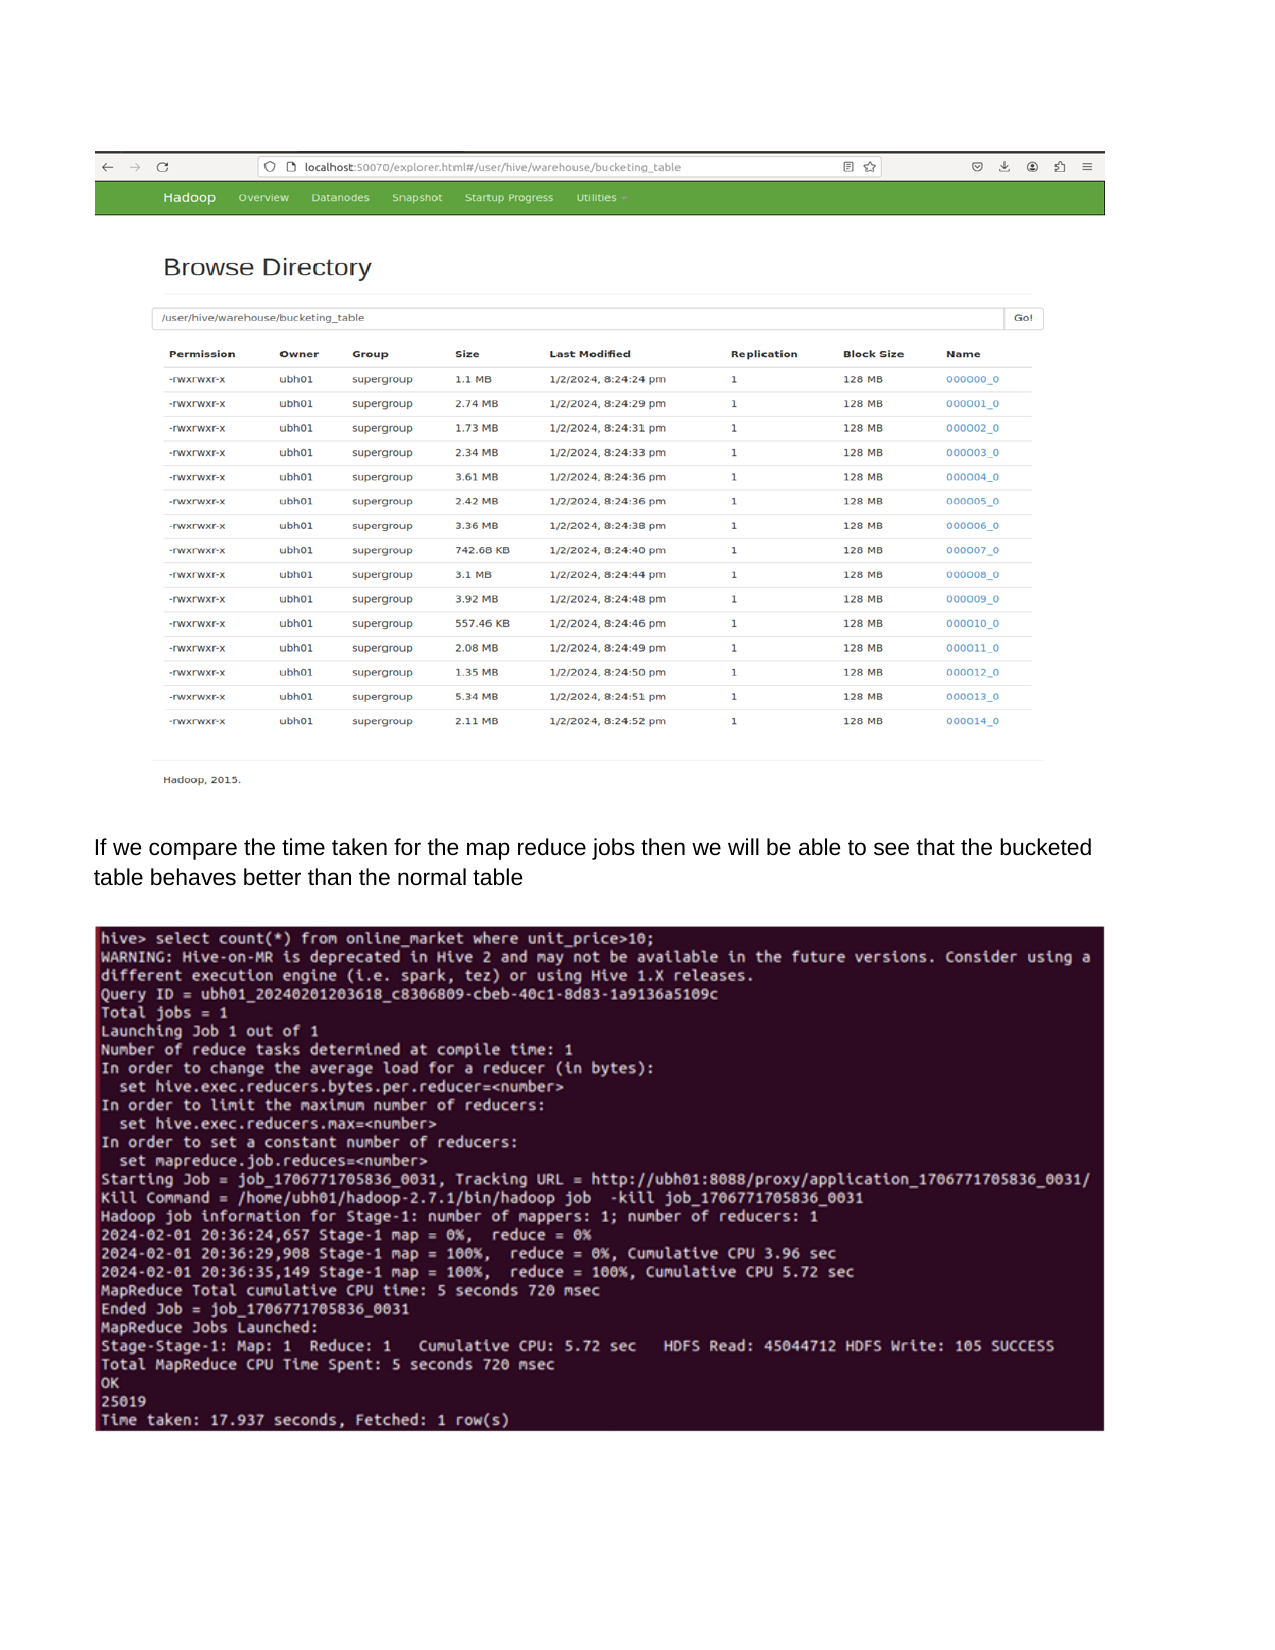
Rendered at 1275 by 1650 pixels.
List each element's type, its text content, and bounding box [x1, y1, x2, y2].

picture [93, 924, 1107, 1434]
picture [93, 150, 1108, 801]
text If we compare the time taken for the map reduce jobs then we will be able to see that the bucketed table behaves better than the normal table [94, 834, 1125, 891]
